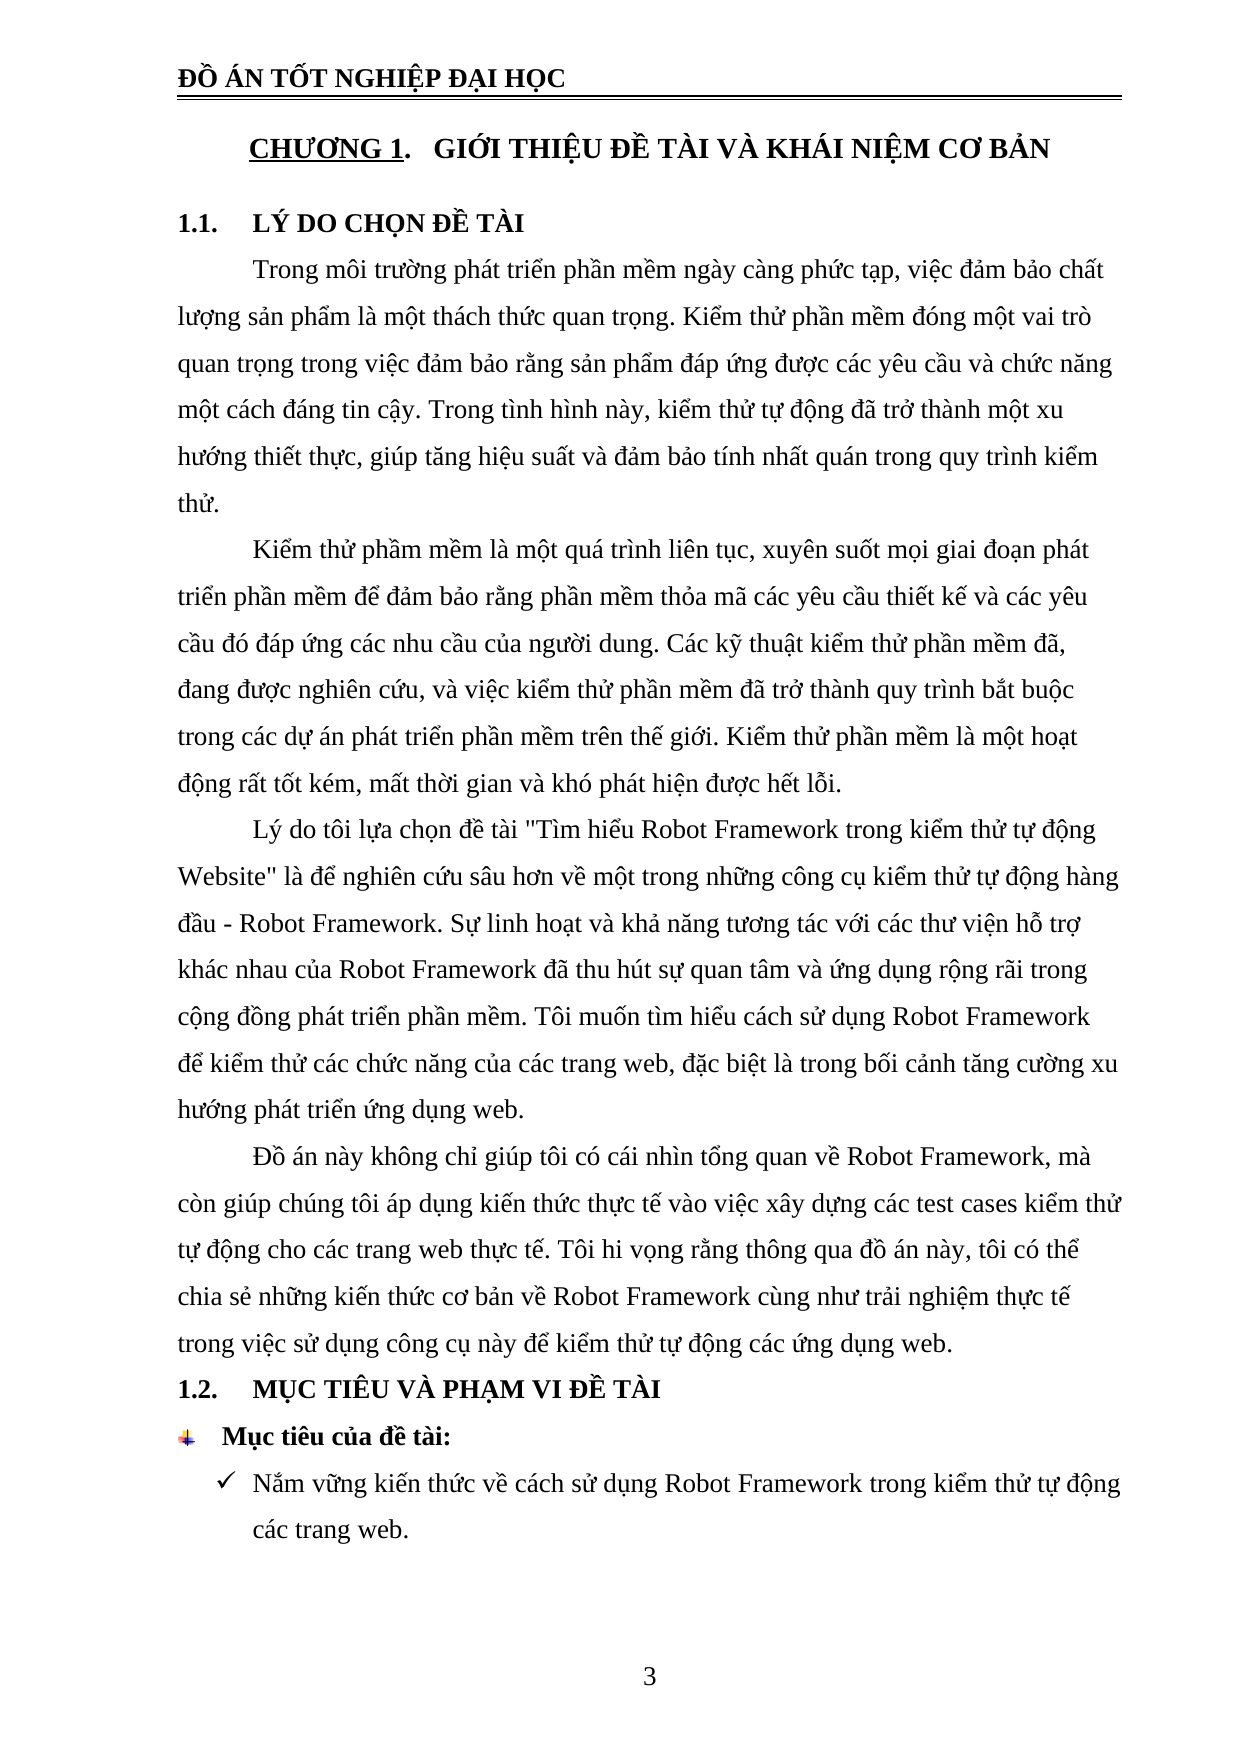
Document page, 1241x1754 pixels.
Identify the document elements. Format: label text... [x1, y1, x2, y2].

subtitle LÝ DO CHỌN ĐỀ TÀI [177, 207, 1122, 238]
text Kiểm thử phầm mềm là một quá trình liên tục, xuyên suốt mọi giai đoạn phát triển phần mềm để đảm bảo rằng phần mềm thỏa mã các yêu cầu thiết kế và các yêu cầu đó đáp ứng các nhu cầu của người dung. Các kỹ thuật kiểm thử phần mềm đã, đang được nghiên cứu, và việc kiểm thử phần mềm đã trở thành quy trình bắt buộc trong các dự án phát triển phần mềm trên thế giới. Kiểm thử phần mềm là một hoạt động rất tốt kém, mất thời gian và khó phát hiện được hết lỗi. [177, 533, 1122, 798]
picture [178, 1428, 195, 1446]
subtitle CHƯƠNG 1. GIỚI THIỆU ĐỀ TÀI VÀ KHÁI NIỆM CƠ BẢN [177, 131, 1122, 165]
text Trong môi trường phát triển phần mềm ngày càng phức tạp, việc đảm bảo chất lượng sản phẩm là một thách thức quan trọng. Kiểm thử phần mềm đóng một vai trò quan trọng trong việc đảm bảo rằng sản phẩm đáp ứng được các yêu cầu và chức năng một cách đáng tin cậy. Trong tình hình này, kiểm thử tự động đã trở thành một xu hướng thiết thực, giúp tăng hiệu suất và đảm bảo tính nhất quán trong quy trình kiểm thử. [177, 253, 1122, 518]
text Đồ án này không chỉ giúp tôi có cái nhìn tổng quan về Robot Framework, mà còn giúp chúng tôi áp dụng kiến thức thực tế vào việc xây dựng các test cases kiểm thử tự động cho các trang web thực tế. Tôi hi vọng rằng thông qua đồ án này, tôi có thể chia sẻ những kiến thức cơ bản về Robot Framework cùng như trải nghiệm thực tế trong việc sử dụng công cụ này để kiểm thử tự động các ứng dụng web. [177, 1140, 1122, 1358]
list Mục tiêu của đề tài: [177, 1420, 1122, 1451]
list Nắm vững kiến thức về cách sử dụng Robot Framework trong kiểm thử tự động các trang web. [215, 1467, 1122, 1544]
text Lý do tôi lựa chọn đề tài "Tìm hiểu Robot Framework trong kiểm thử tự động Website" là để nghiên cứu sâu hơn về một trong những công cụ kiểm thử tự động hàng đầu - Robot Framework. Sự linh hoạt và khả năng tương tác với các thư viện hỗ trợ khác nhau của Robot Framework đã thu hút sự quan tâm và ứng dụng rộng rãi trong cộng đồng phát triển phần mềm. Tôi muốn tìm hiểu cách sử dụng Robot Framework để kiểm thử các chức năng của các trang web, đặc biệt là trong bối cảnh tăng cường xu hướng phát triển ứng dụng web. [177, 813, 1122, 1124]
subtitle MỤC TIÊU VÀ PHẠM VI ĐỀ TÀI [177, 1373, 1122, 1404]
